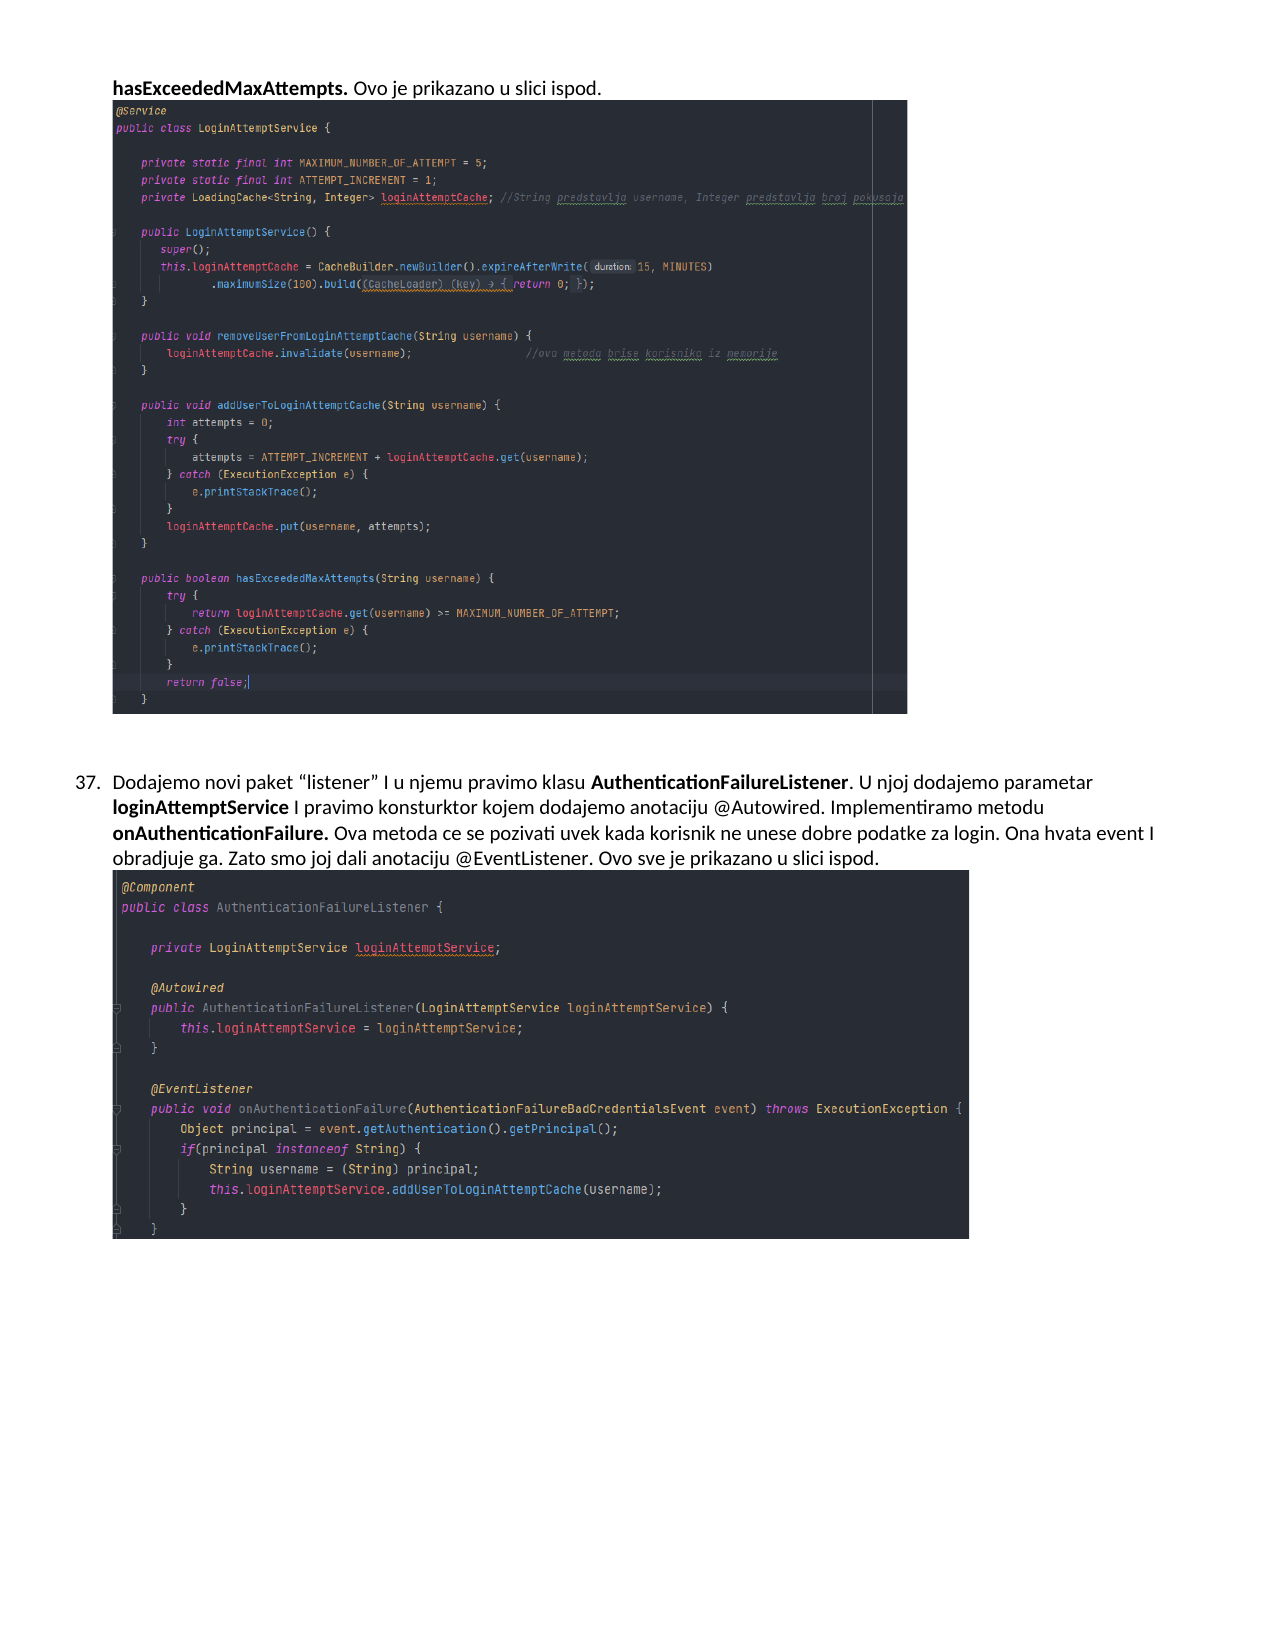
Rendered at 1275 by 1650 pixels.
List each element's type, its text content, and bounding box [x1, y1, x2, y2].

picture [112, 100, 908, 714]
picture [112, 870, 970, 1239]
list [75, 75, 1200, 742]
